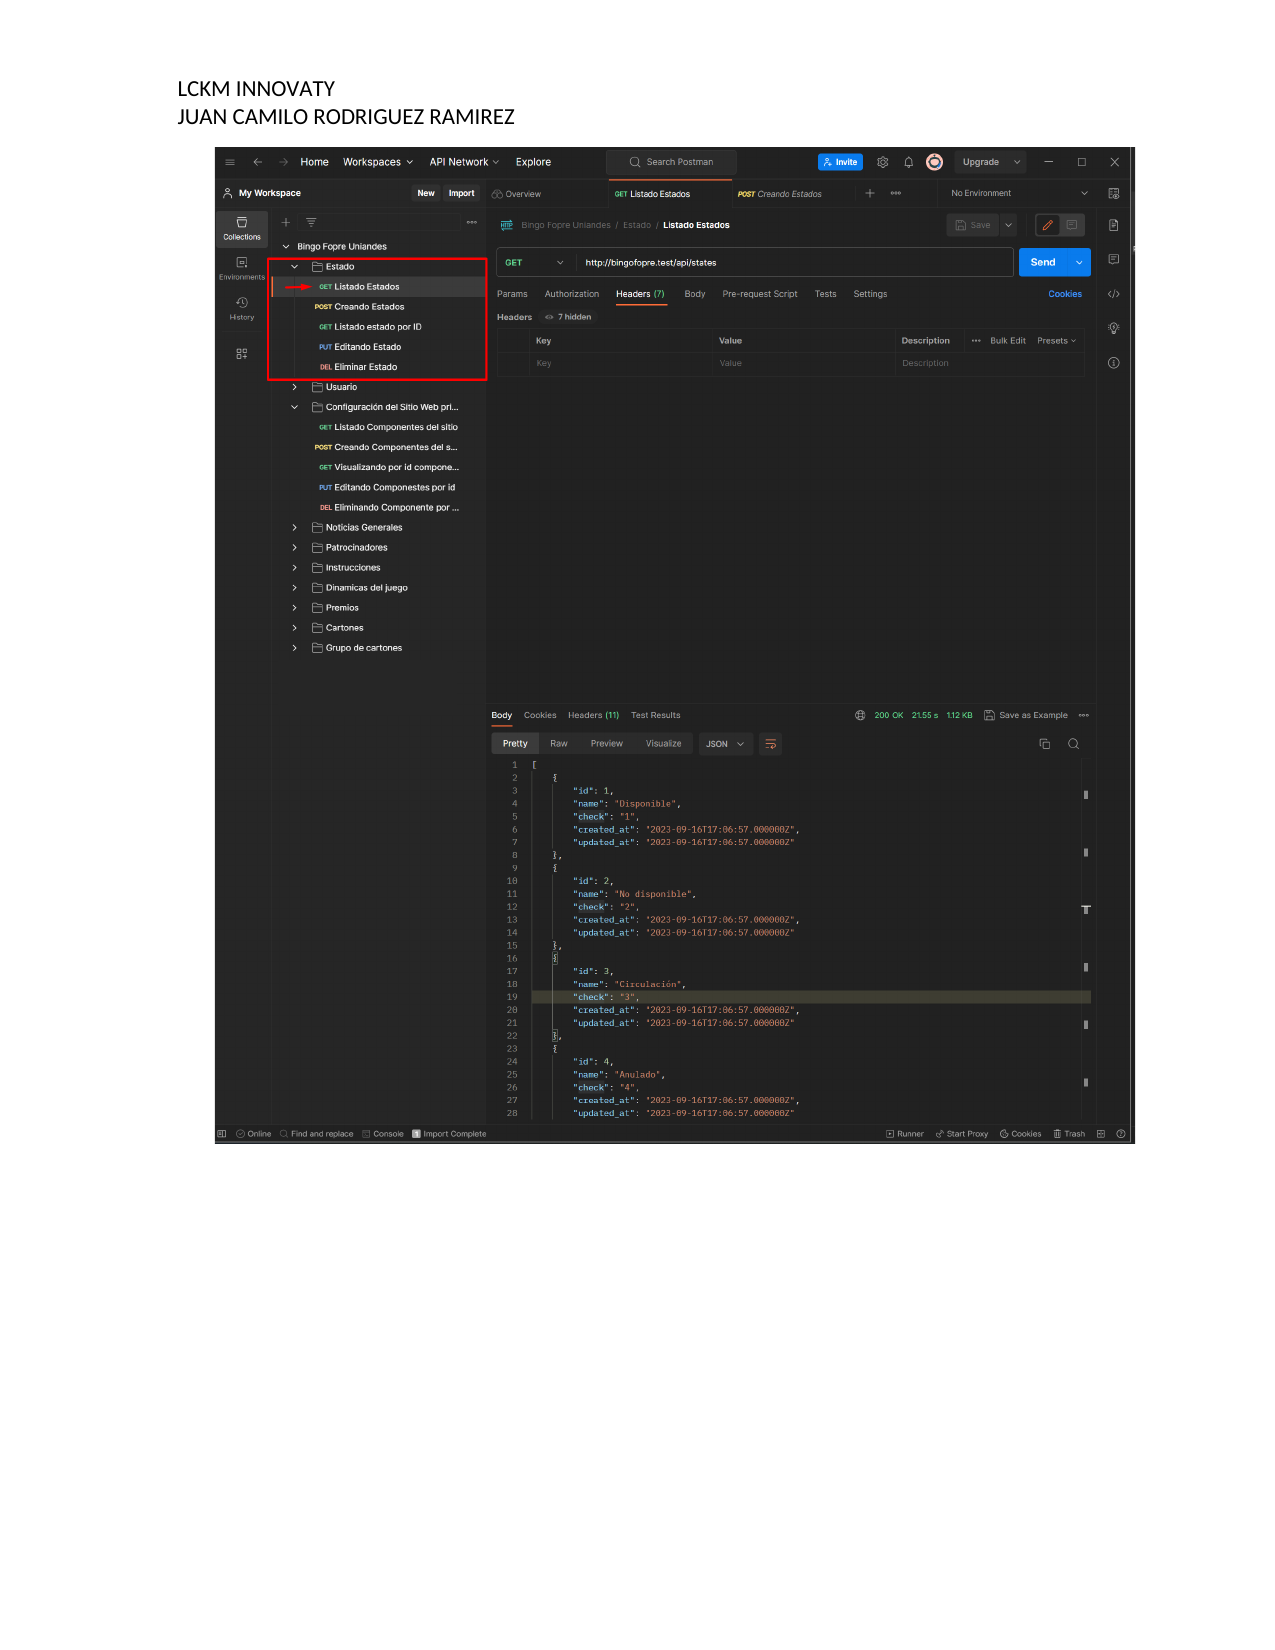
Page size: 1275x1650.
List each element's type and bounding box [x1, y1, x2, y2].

picture [214, 147, 1136, 1144]
